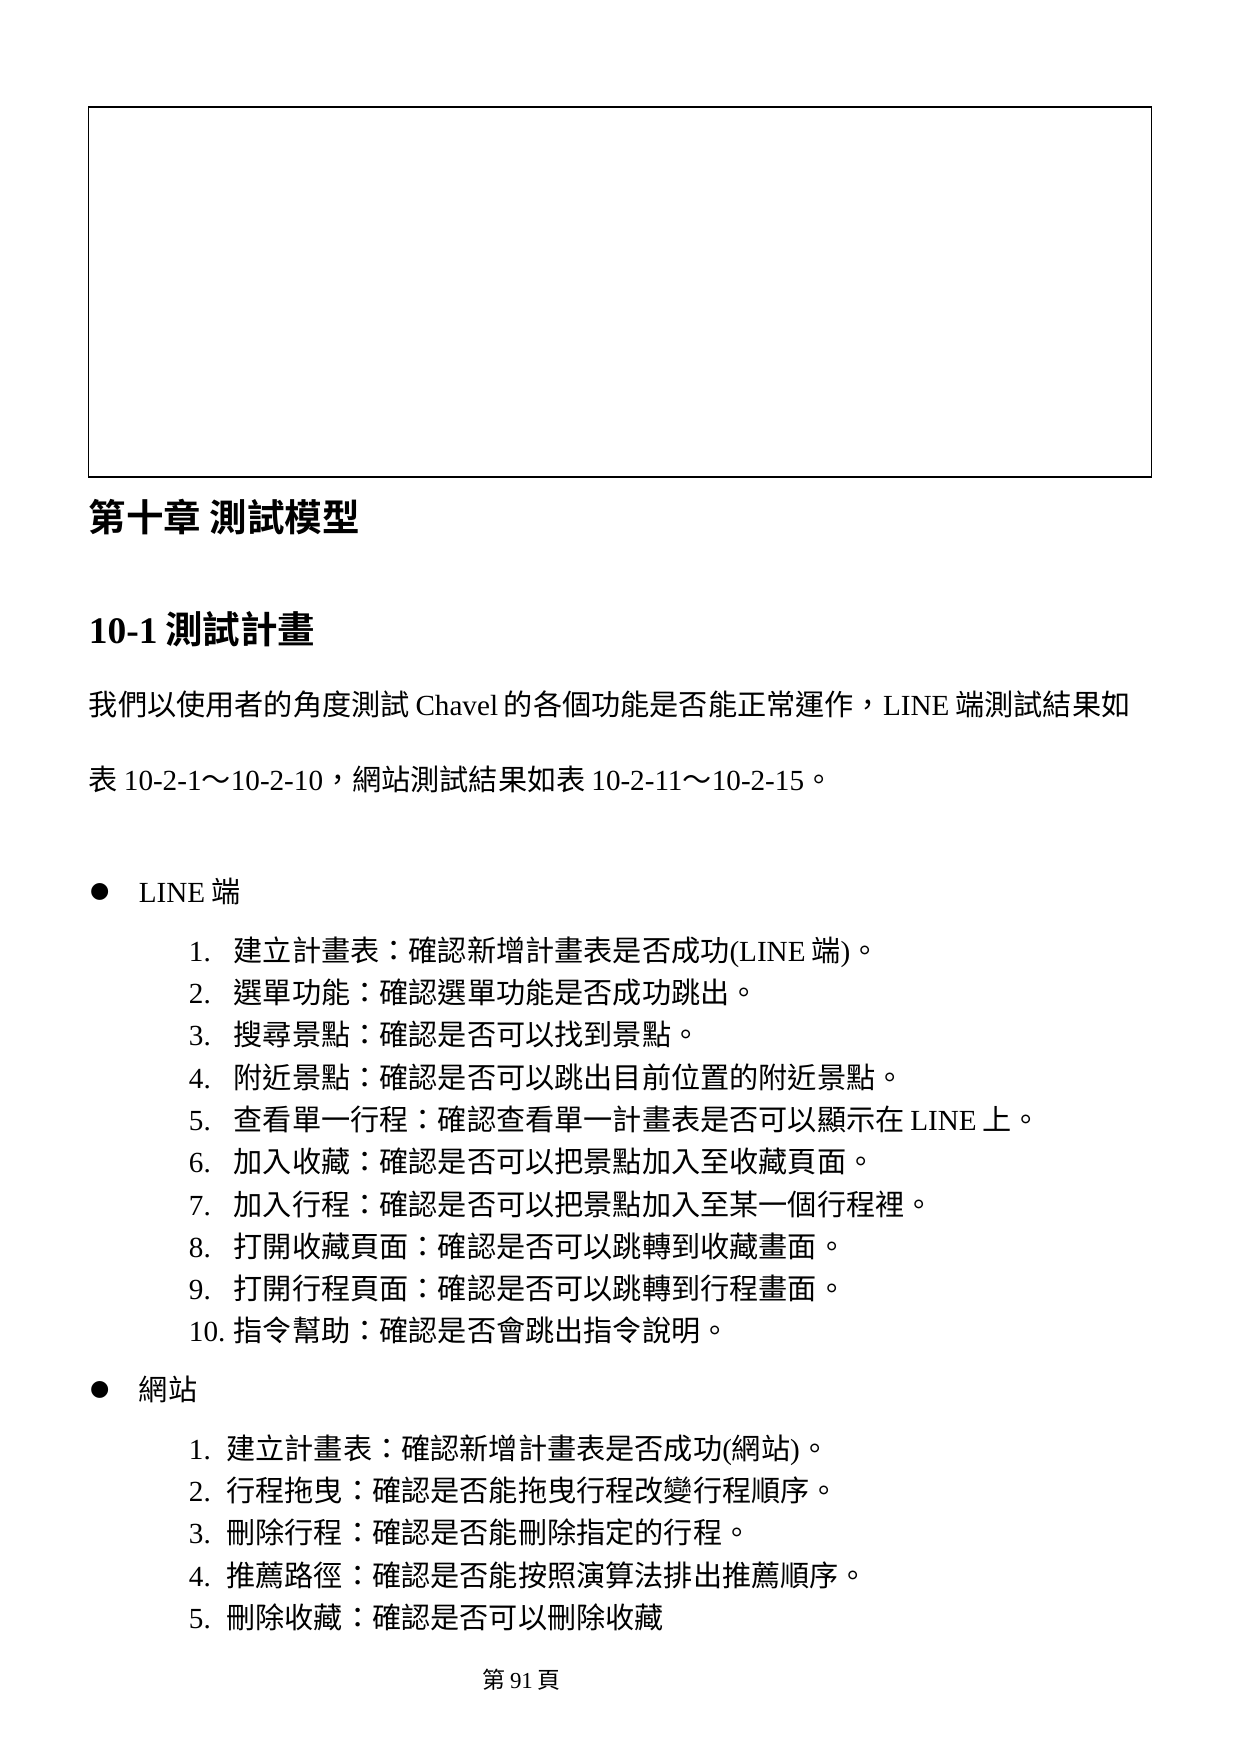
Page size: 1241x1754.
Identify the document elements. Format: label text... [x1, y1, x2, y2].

list 行程拖曳：確認是否能拖曳行程改變行程順序。 [189, 1468, 1152, 1510]
list LINE端 [89, 852, 1152, 927]
list 打開收藏頁面：確認是否可以跳轉到收藏畫面。 [189, 1223, 1152, 1266]
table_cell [89, 108, 1151, 476]
list 加入行程：確認是否可以把景點加入至某一個行程裡。 [189, 1181, 1152, 1223]
list 推薦路徑：確認是否能按照演算法排出推薦順序。 [189, 1552, 1152, 1594]
list 查看單一行程：確認查看單一計畫表是否可以顯示在LINE上。 [189, 1097, 1152, 1139]
list 選單功能：確認選單功能是否成功跳出。 [189, 970, 1152, 1012]
text 第十章 測試模型 [89, 478, 1152, 552]
list 建立計畫表：確認新增計畫表是否成功(LINE端)。 [189, 927, 1152, 970]
text 10-1測試計畫 [89, 590, 1152, 665]
list 打開行程頁面：確認是否可以跳轉到行程畫面。 [189, 1266, 1152, 1308]
list 刪除收藏：確認是否可以刪除收藏 [189, 1594, 1152, 1637]
text 我們以使用者的角度測試Chavel的各個功能是否能正常運作，LINE端測試結果如表10-2-1～10-2-10，網站測試結果如表10-2-11～10-2-15。 [89, 665, 1152, 815]
list 刪除行程：確認是否能刪除指定的行程。 [189, 1510, 1152, 1552]
list 搜尋景點：確認是否可以找到景點。 [189, 1012, 1152, 1054]
list 附近景點：確認是否可以跳出目前位置的附近景點。 [189, 1054, 1152, 1097]
list 建立計畫表：確認新增計畫表是否成功(網站)。 [189, 1425, 1152, 1468]
list 加入收藏：確認是否可以把景點加入至收藏頁面。 [189, 1139, 1152, 1181]
list 網站 [89, 1350, 1152, 1425]
list 指令幫助：確認是否會跳出指令說明。 [189, 1308, 1152, 1350]
